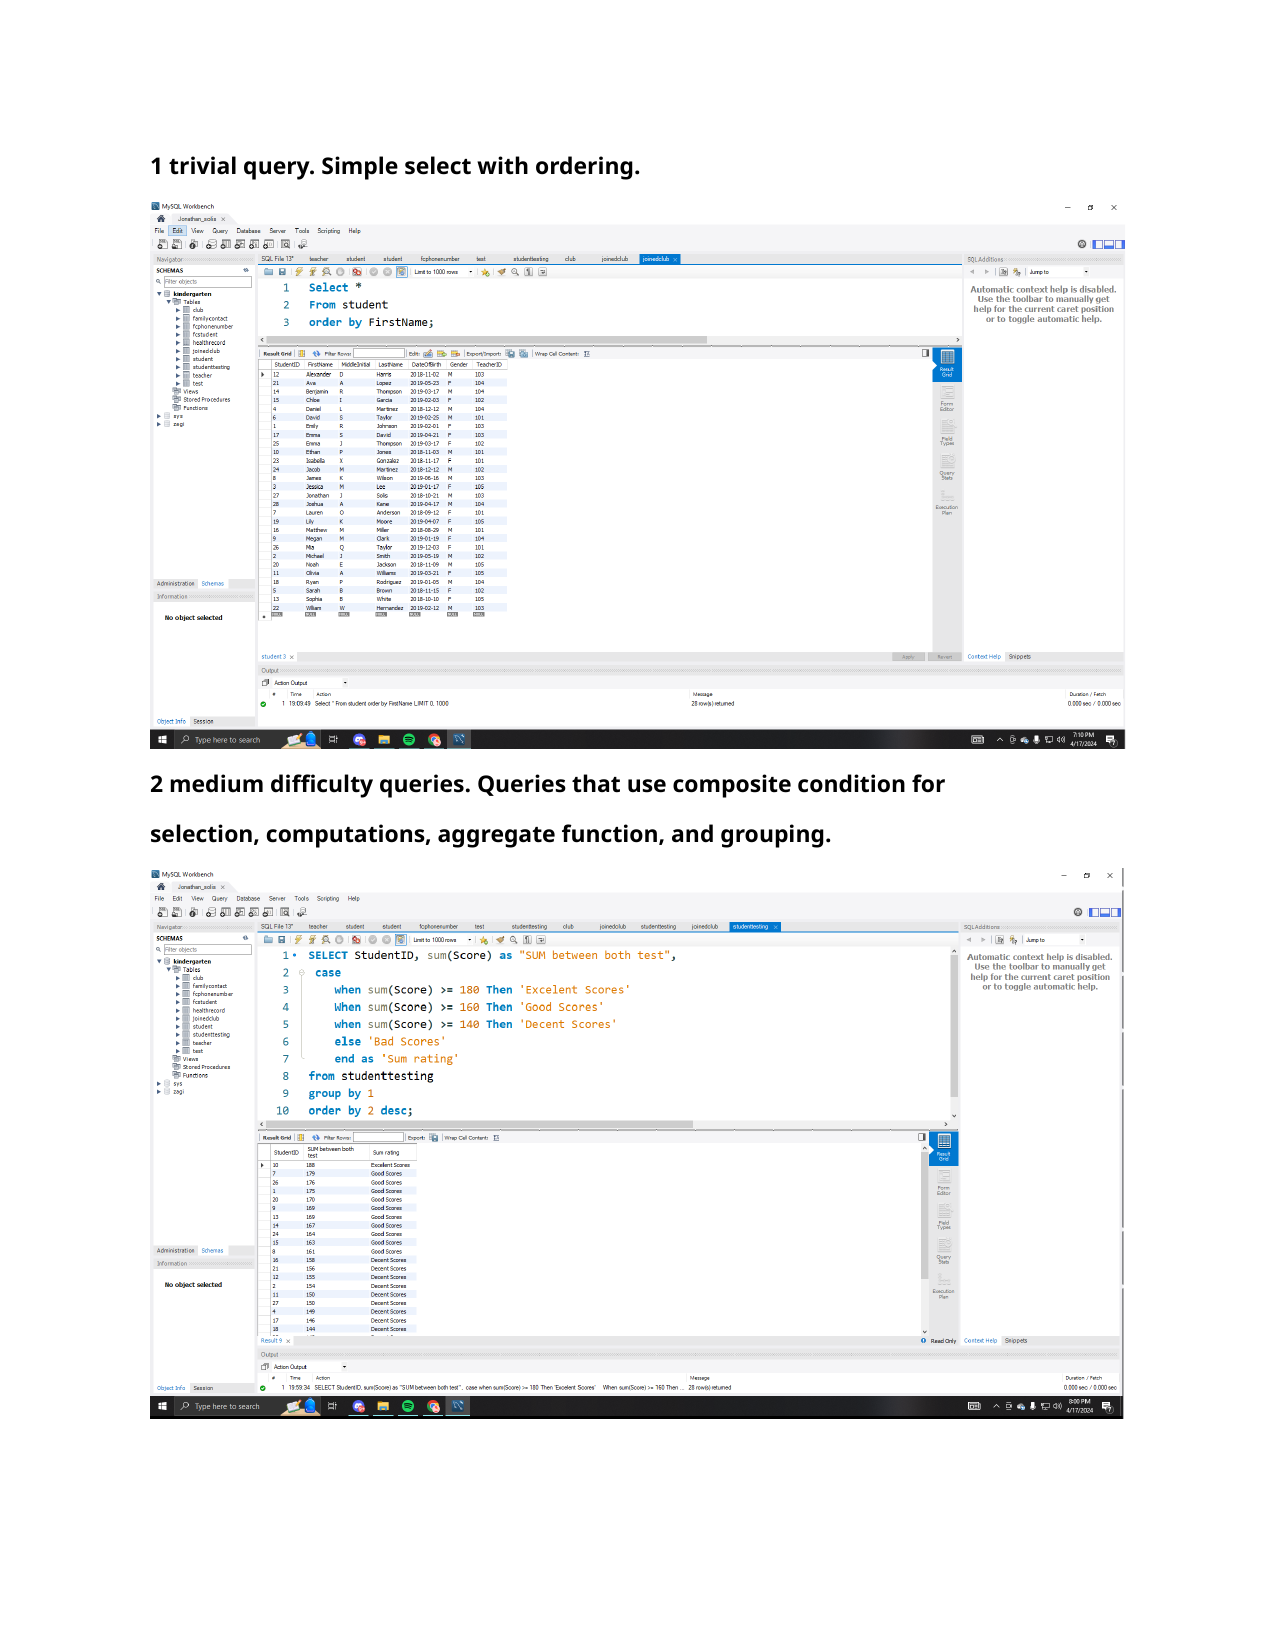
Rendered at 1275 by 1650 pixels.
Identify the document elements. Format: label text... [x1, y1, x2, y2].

text selection, computations, aggregate function, and grouping. [150, 818, 1125, 850]
picture [150, 868, 1124, 1419]
picture [150, 200, 1125, 749]
text 2 medium difficulty queries. Queries that use composite condition for [150, 768, 1125, 799]
text 1 trivial query. Simple select with ordering. [150, 150, 1125, 181]
